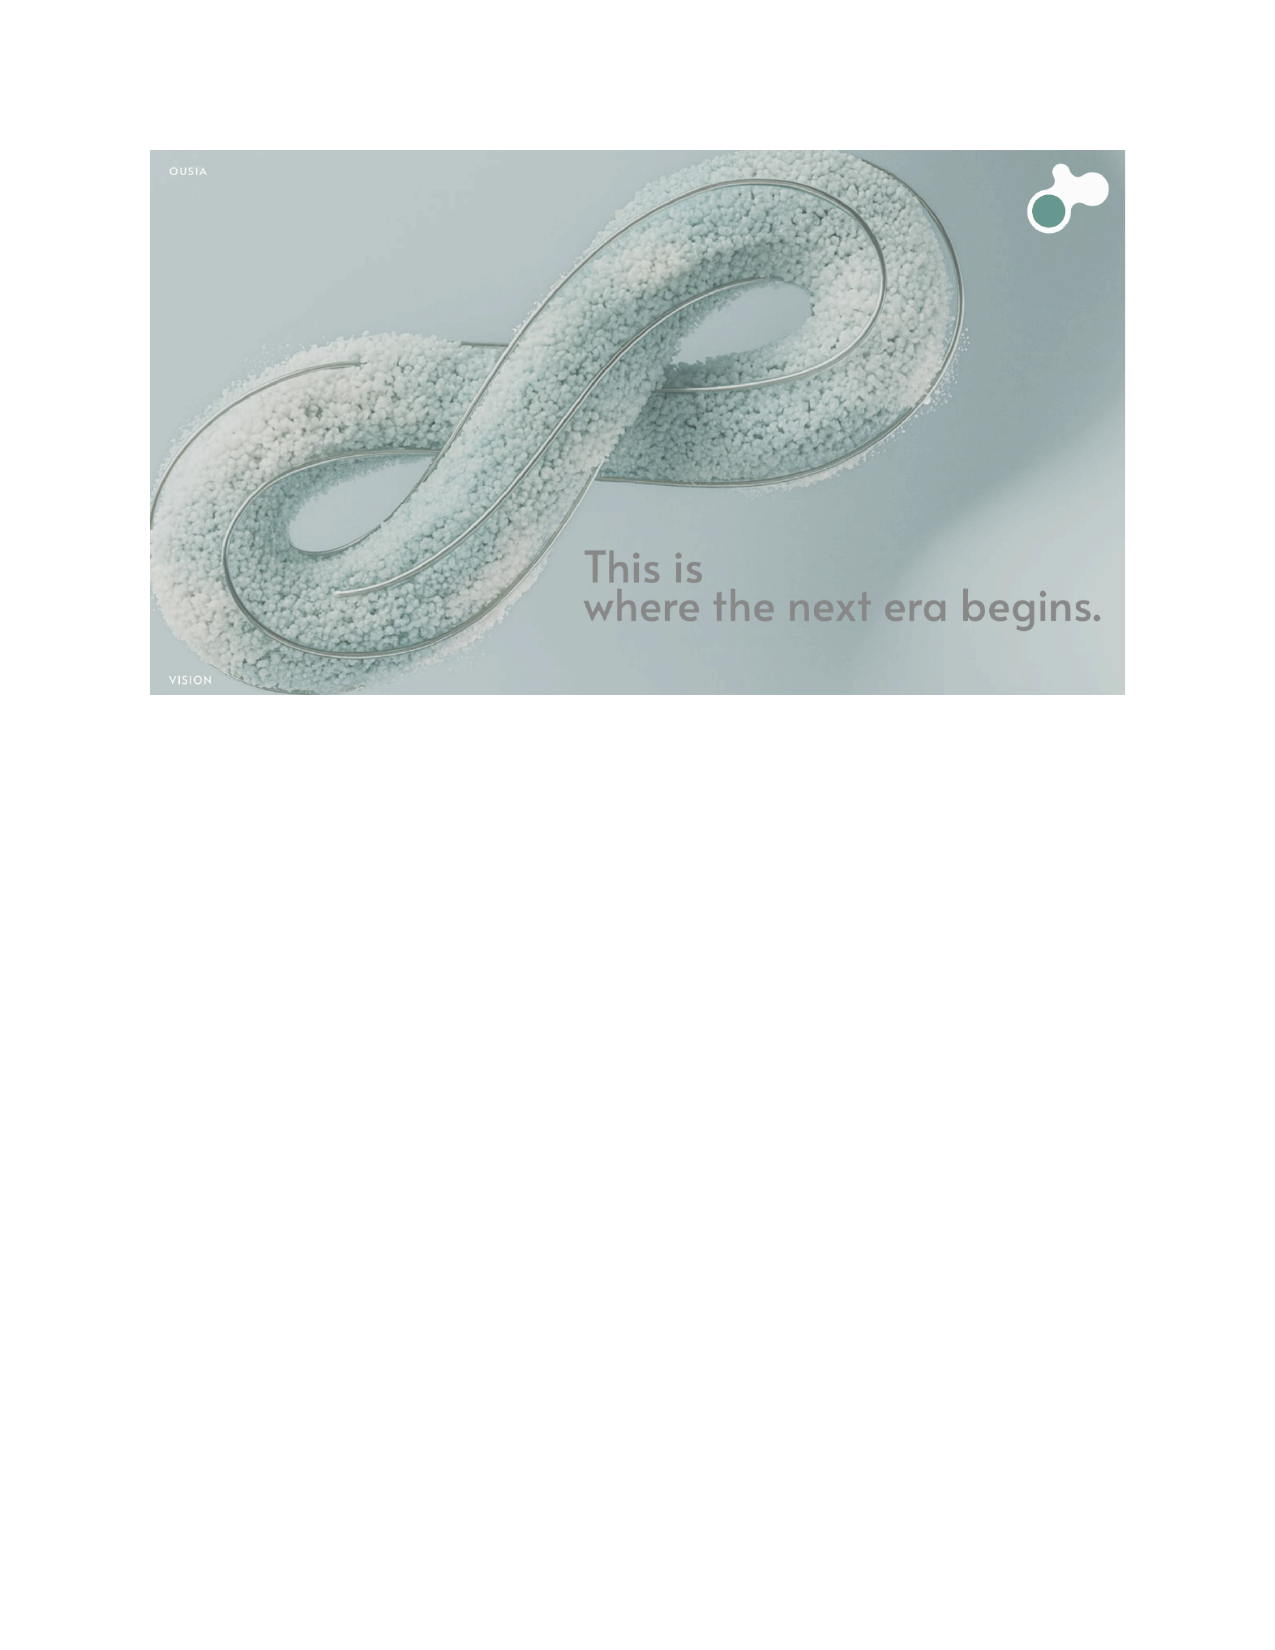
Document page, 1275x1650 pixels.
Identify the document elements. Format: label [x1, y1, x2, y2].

picture [150, 150, 1125, 695]
